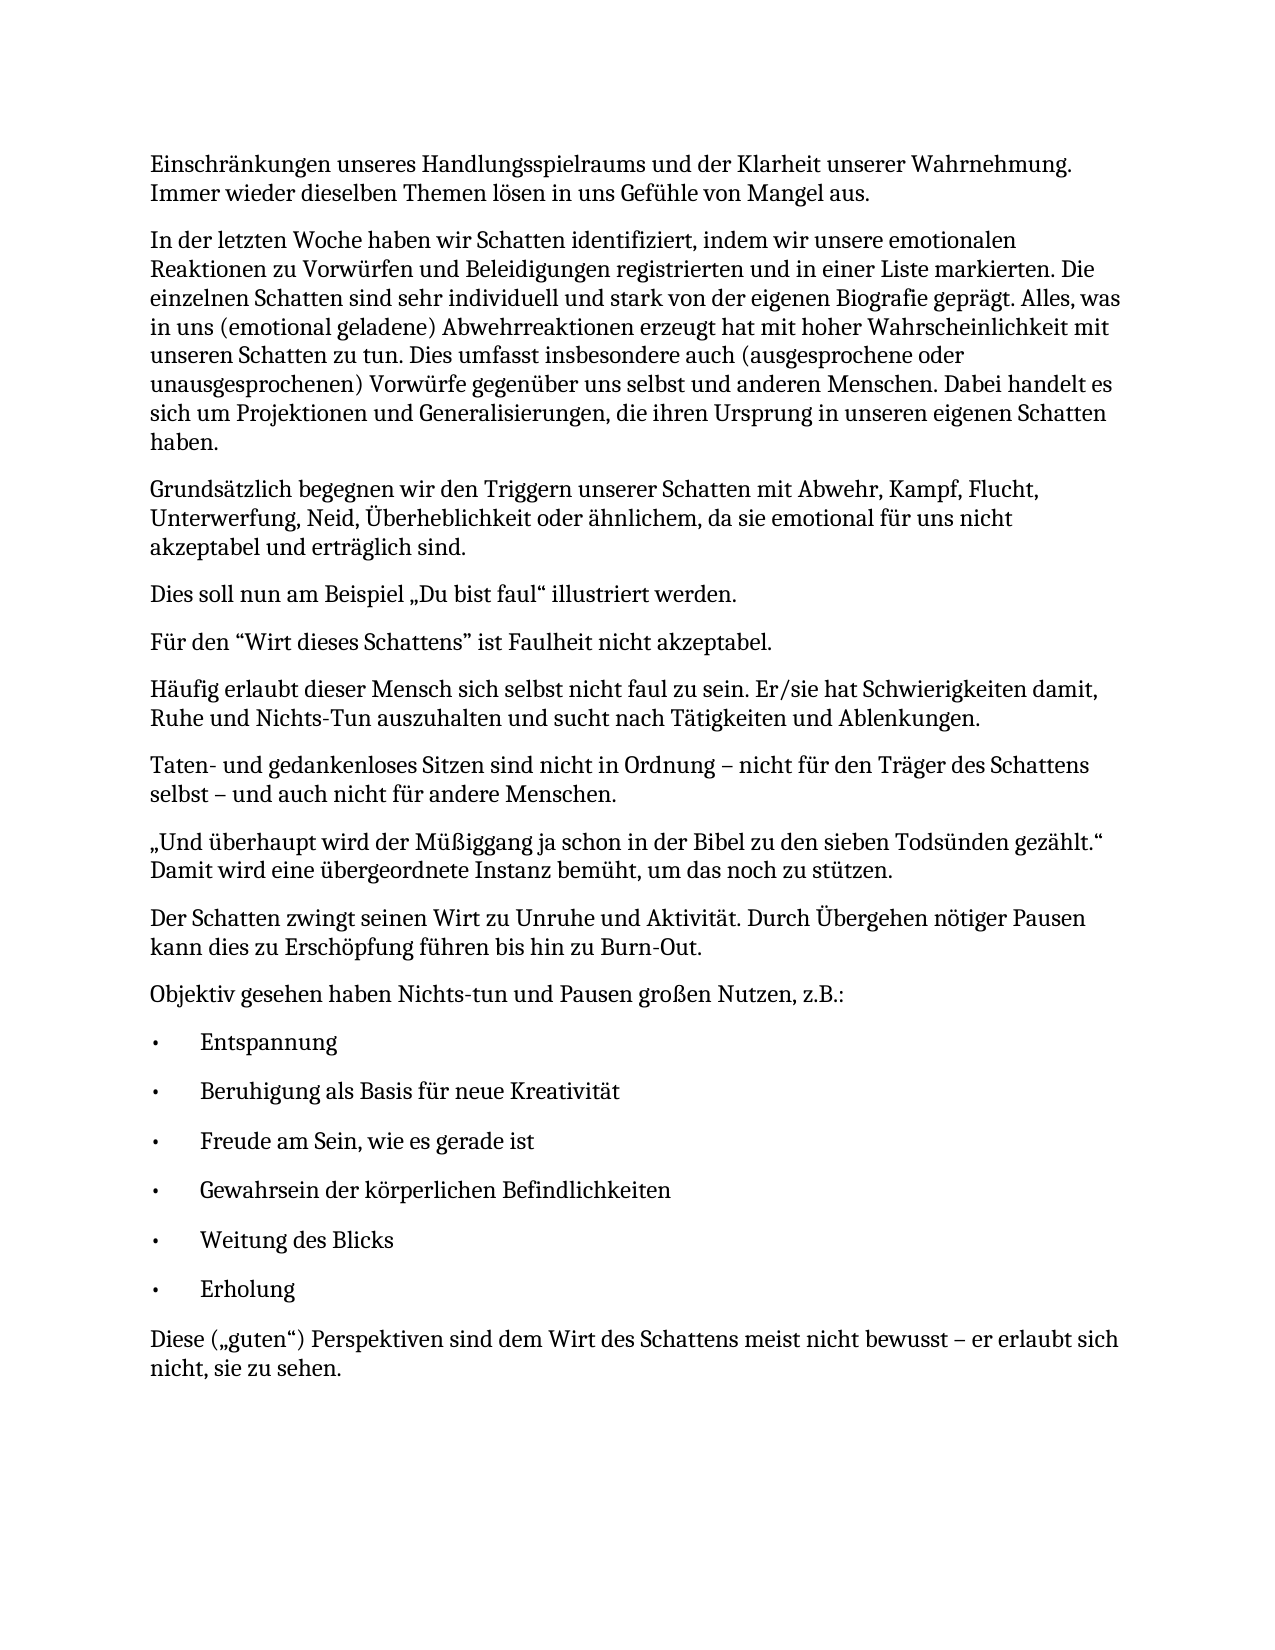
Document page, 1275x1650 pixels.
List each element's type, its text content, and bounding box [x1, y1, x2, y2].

text Für den “Wirt dieses Schattens” ist Faulheit nicht akzeptabel. [150, 627, 1125, 656]
text Der Schatten zwingt seinen Wirt zu Unruhe und Aktivität. Durch Übergehen nötiger Pausen kann dies zu Erschöpfung führen bis hin zu Burn-Out. [150, 904, 1125, 961]
list Beruhigung als Basis für neue Kreativität [150, 1077, 1125, 1106]
list Freude am Sein, wie es gerade ist [150, 1127, 1125, 1155]
list Weitung des Blicks [150, 1226, 1125, 1254]
text Grundsätzlich begegnen wir den Triggern unserer Schatten mit Abwehr, Kampf, Flucht, Unterwerfung, Neid, Überheblichkeit oder ähnlichem, da sie emotional für uns nicht akzeptabel und erträglich sind. [150, 475, 1125, 561]
list Gewahrsein der körperlichen Befindlichkeiten [150, 1176, 1125, 1205]
text In der letzten Woche haben wir Schatten identifiziert, indem wir unsere emotionalen Reaktionen zu Vorwürfen und Beleidigungen registrierten und in einer Liste markierten. Die einzelnen Schatten sind sehr individuell und stark von der eigenen Biografie geprägt. Alles, was in uns (emotional geladene) Abwehrreaktionen erzeugt hat mit hoher Wahrscheinlichkeit mit unseren Schatten zu tun. Dies umfasst insbesondere auch (ausgesprochene oder unausgesprochenen) Vorwürfe gegenüber uns selbst und anderen Menschen. Dabei handelt es sich um Projektionen und Generalisierungen, die ihren Ursprung in unseren eigenen Schatten haben. [150, 226, 1125, 456]
text Objektiv gesehen haben Nichts-tun und Pausen großen Nutzen, z.B.: [150, 980, 1125, 1009]
list Erholung [150, 1275, 1125, 1304]
text Diese („guten“) Perspektiven sind dem Wirt des Schattens meist nicht bewusst – er erlaubt sich nicht, sie zu sehen. [150, 1325, 1125, 1382]
text Taten- und gedankenloses Sitzen sind nicht in Ordnung – nicht für den Träger des Schattens selbst – und auch nicht für andere Menschen. [150, 751, 1125, 809]
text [150, 150, 1125, 207]
text Häufig erlaubt dieser Mensch sich selbst nicht faul zu sein. Er/sie hat Schwierigkeiten damit, Ruhe und Nichts-Tun auszuhalten und sucht nach Tätigkeiten und Ablenkungen. [150, 675, 1125, 732]
list Entspannung [150, 1027, 1125, 1056]
text „Und überhaupt wird der Müßiggang ja schon in der Bibel zu den sieben Todsünden gezählt.“ Damit wird eine übergeordnete Instanz bemüht, um das noch zu stützen. [150, 827, 1125, 885]
text Dies soll nun am Beispiel „Du bist faul“ illustriert werden. [150, 580, 1125, 609]
